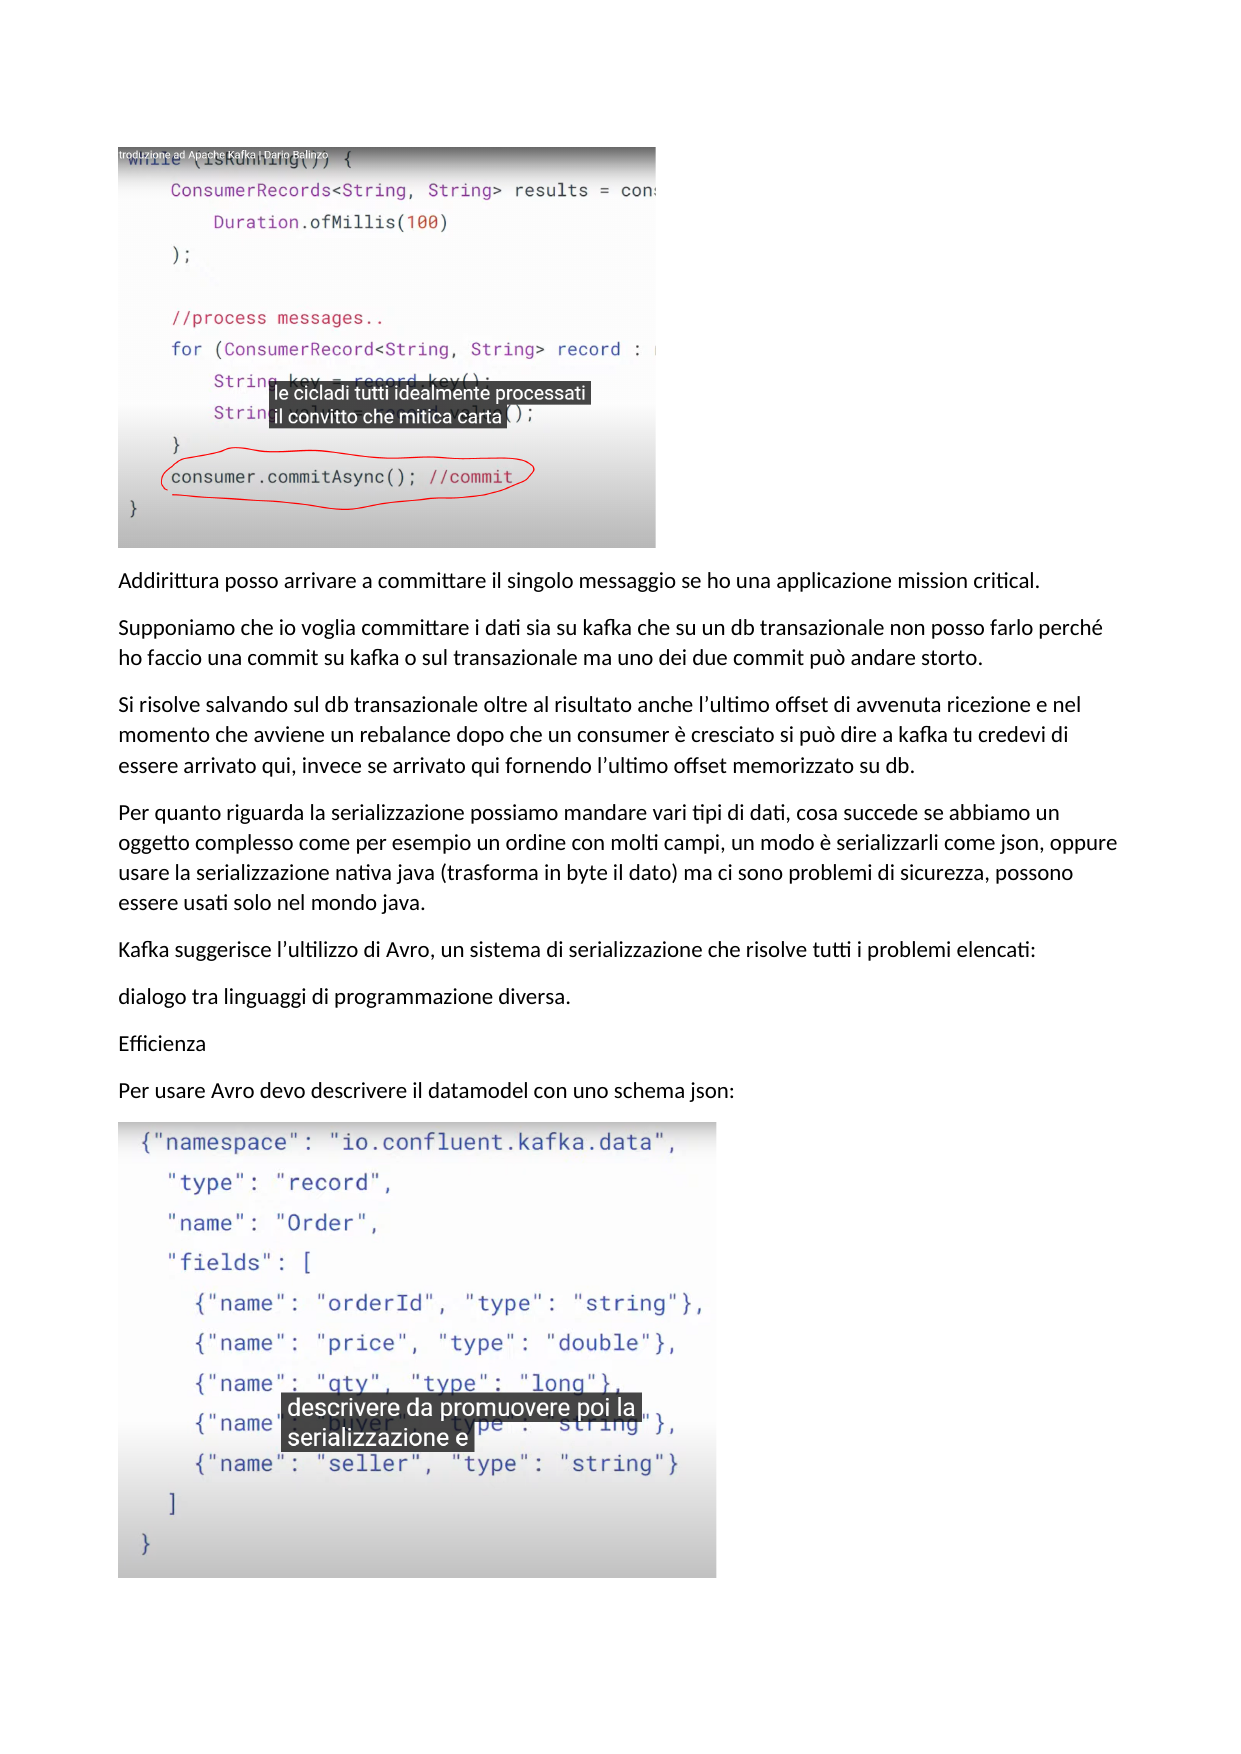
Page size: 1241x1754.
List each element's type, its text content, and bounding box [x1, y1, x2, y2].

picture [118, 1122, 717, 1578]
text Si risolve salvando sul db transazionale oltre al risultato anche l’ultimo offset di avvenuta ricezione e nel momento che avviene un rebalance dopo che un consumer è cresciato si può dire a kafka tu credevi di essere arrivato qui, invece se arrivato qui fornendo l’ultimo offset memorizzato su db. [118, 690, 1122, 779]
text Efficienza [118, 1029, 1122, 1057]
text Addirittura posso arrivare a committare il singolo messaggio se ho una applicazione mission critical. [118, 566, 1122, 594]
text Kafka suggerisce l’ultilizzo di Avro, un sistema di serializzazione che risolve tutti i problemi elencati: [118, 935, 1122, 963]
picture [118, 147, 656, 548]
text Per quanto riguarda la serializzazione possiamo mandare vari tipi di dati, cosa succede se abbiamo un oggetto complesso come per esempio un ordine con molti campi, un modo è serializzarli come json, oppure usare la serializzazione nativa java (trasforma in byte il dato) ma ci sono problemi di sicurezza, possono essere usati solo nel mondo java. [118, 798, 1122, 916]
text Per usare Avro devo descrivere il datamodel con uno schema json: [118, 1076, 1122, 1104]
text Supponiamo che io voglia committare i dati sia su kafka che su un db transazionale non posso farlo perché ho faccio una commit su kafka o sul transazionale ma uno dei due commit può andare storto. [118, 613, 1122, 672]
text dialogo tra linguaggi di programmazione diversa. [118, 982, 1122, 1010]
